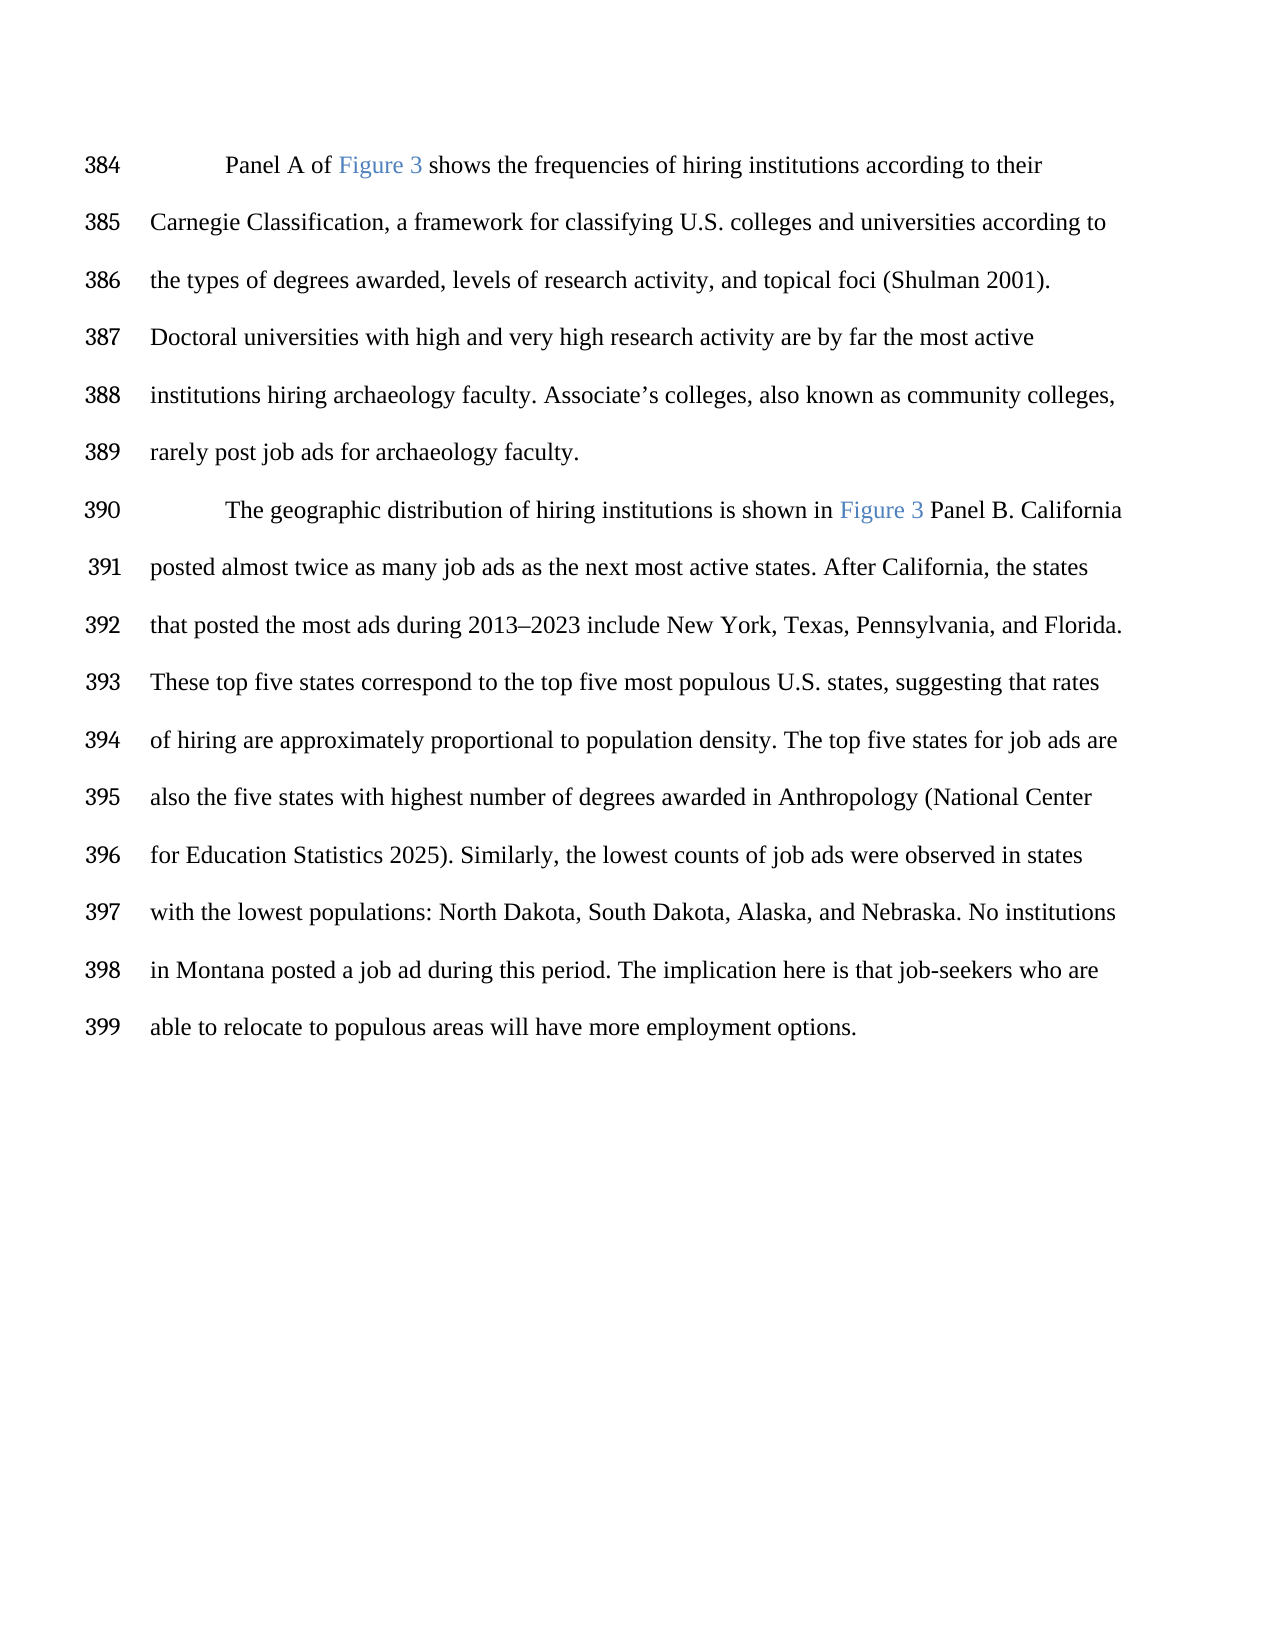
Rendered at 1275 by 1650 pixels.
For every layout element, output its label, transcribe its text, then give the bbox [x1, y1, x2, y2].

text Panel A of Figure 3 shows the frequencies of hiring institutions according to their Carnegie Classification, a framework for classifying U.S. colleges and universities according to the types of degrees awarded, levels of research activity, and topical foci (Shulman 2001). Doctoral universities with high and very high research activity are by far the most active institutions hiring archaeology faculty. Associate’s colleges, also known as community colleges, rarely post job ads for archaeology faculty. [150, 150, 1125, 466]
text The geographic distribution of hiring institutions is shown in Figure 3 Panel B. California posted almost twice as many job ads as the next most active states. After California, the states that posted the most ads during 2013–2023 include New York, Texas, Pennsylvania, and Florida. These top five states correspond to the top five most populous U.S. states, suggesting that rates of hiring are approximately proportional to population density. The top five states for job ads are also the five states with highest number of degrees awarded in Anthropology (National Center for Education Statistics 2025). Similarly, the lowest counts of job ads were observed in states with the lowest populations: North Dakota, South Dakota, Alaska, and Nebraska. No institutions in Montana posted a job ad during this period. The implication here is that job-seekers who are able to relocate to populous areas will have more employment options. [150, 495, 1125, 1041]
